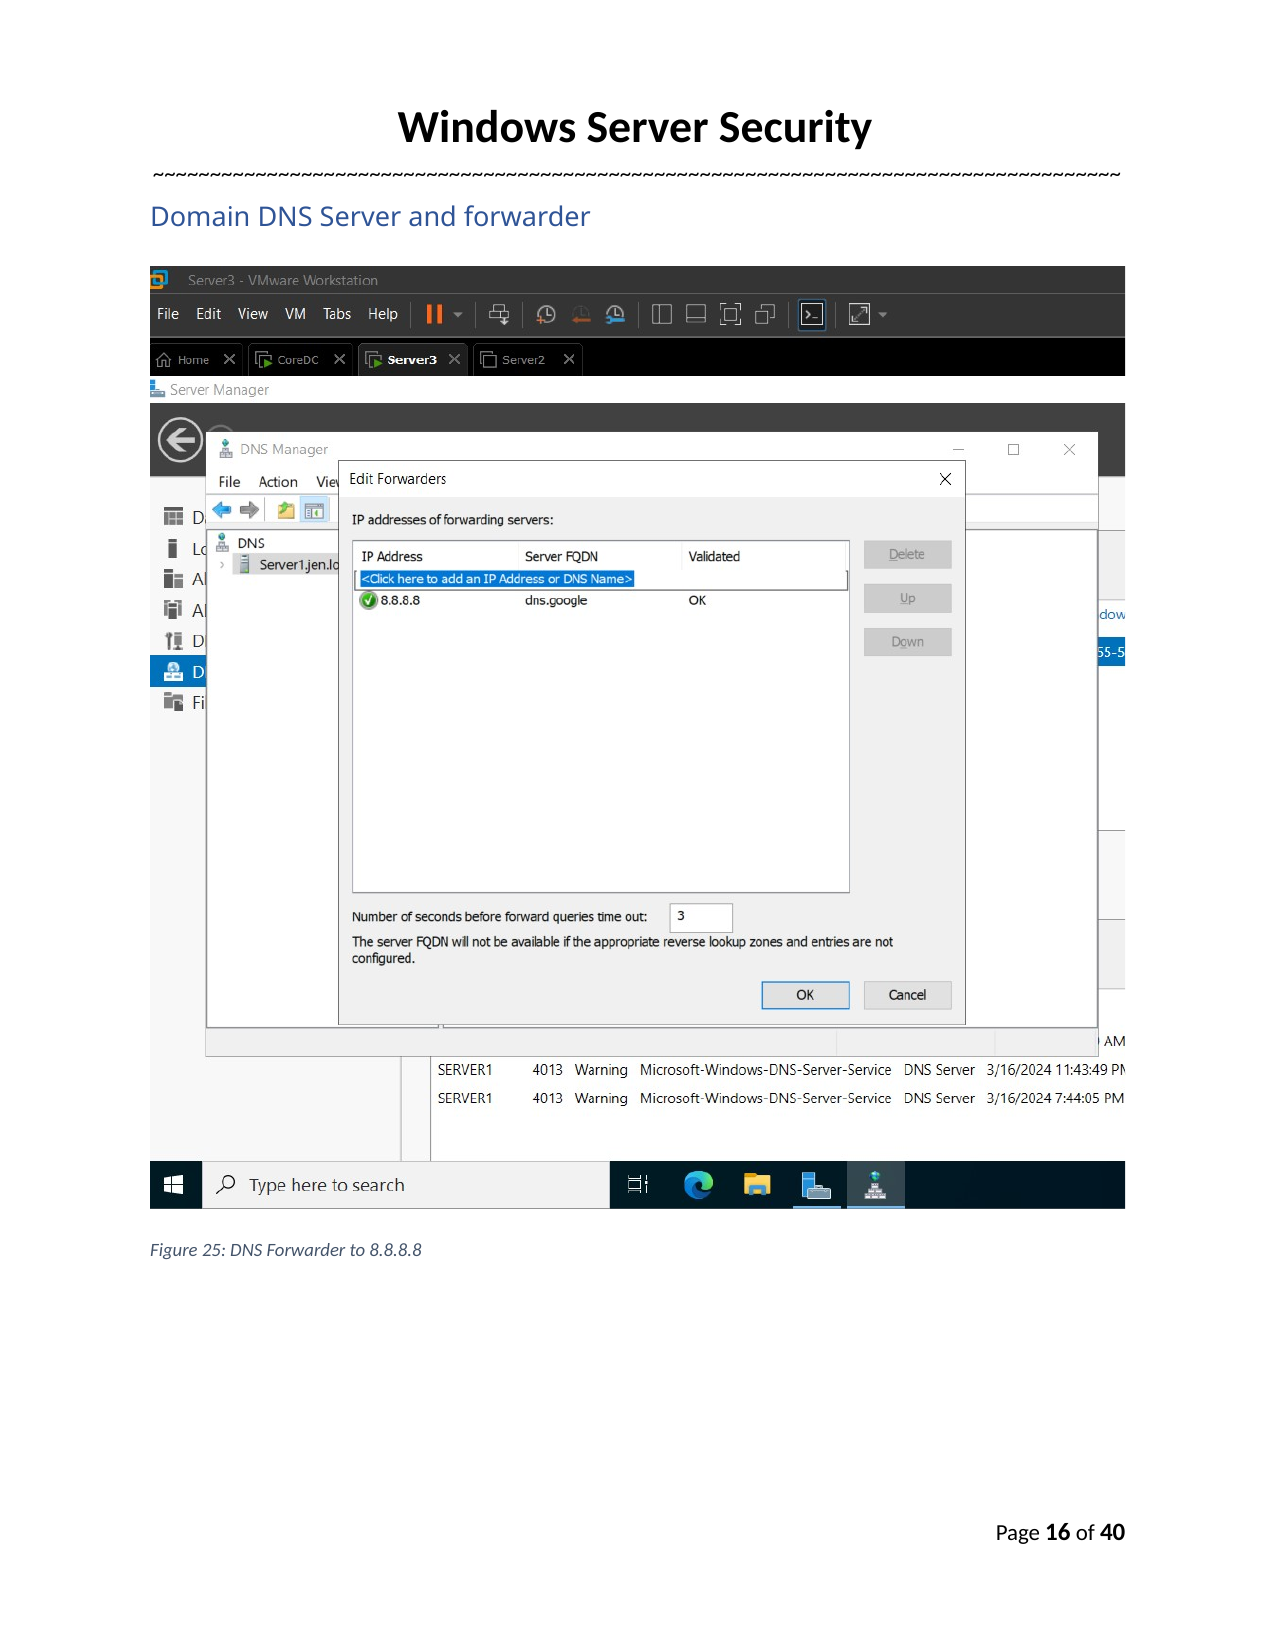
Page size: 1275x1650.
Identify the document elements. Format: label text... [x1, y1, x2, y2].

subtitle Domain DNS Server and forwarder [150, 198, 1125, 234]
text Figure 25: DNS Forwarder to 8.8.8.8 [150, 1238, 1125, 1261]
picture [150, 266, 1125, 1209]
